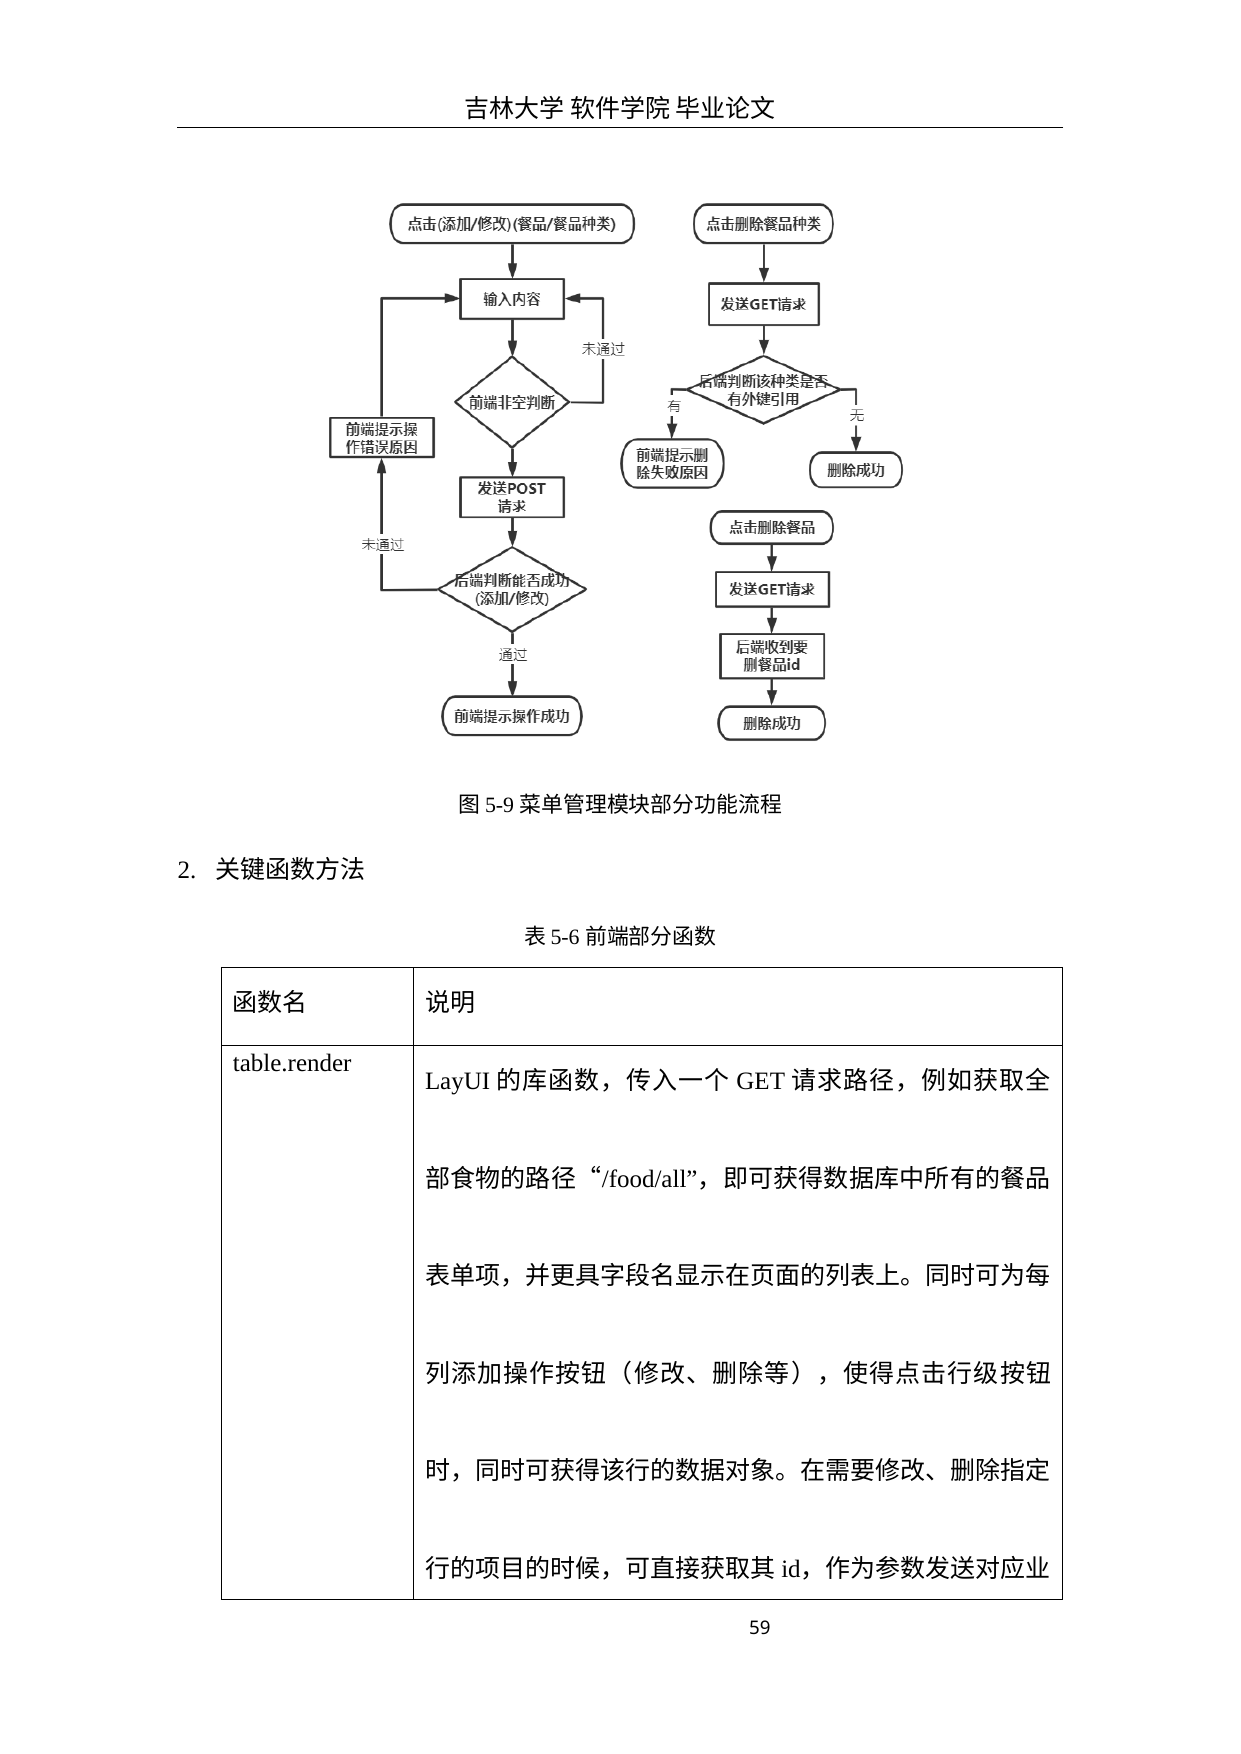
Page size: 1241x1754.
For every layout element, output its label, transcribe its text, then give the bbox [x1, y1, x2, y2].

list 关键函数方法 [177, 835, 1063, 900]
table_header 说明 [414, 968, 1062, 1045]
table_cell table.render [222, 1046, 413, 1599]
text 图5-9 菜单管理模块部分功能流程 [177, 787, 1063, 819]
table_header 函数名 [222, 968, 413, 1045]
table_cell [414, 1046, 1062, 1599]
picture [316, 187, 925, 772]
text 表5-6 前端部分函数 [177, 918, 1063, 951]
